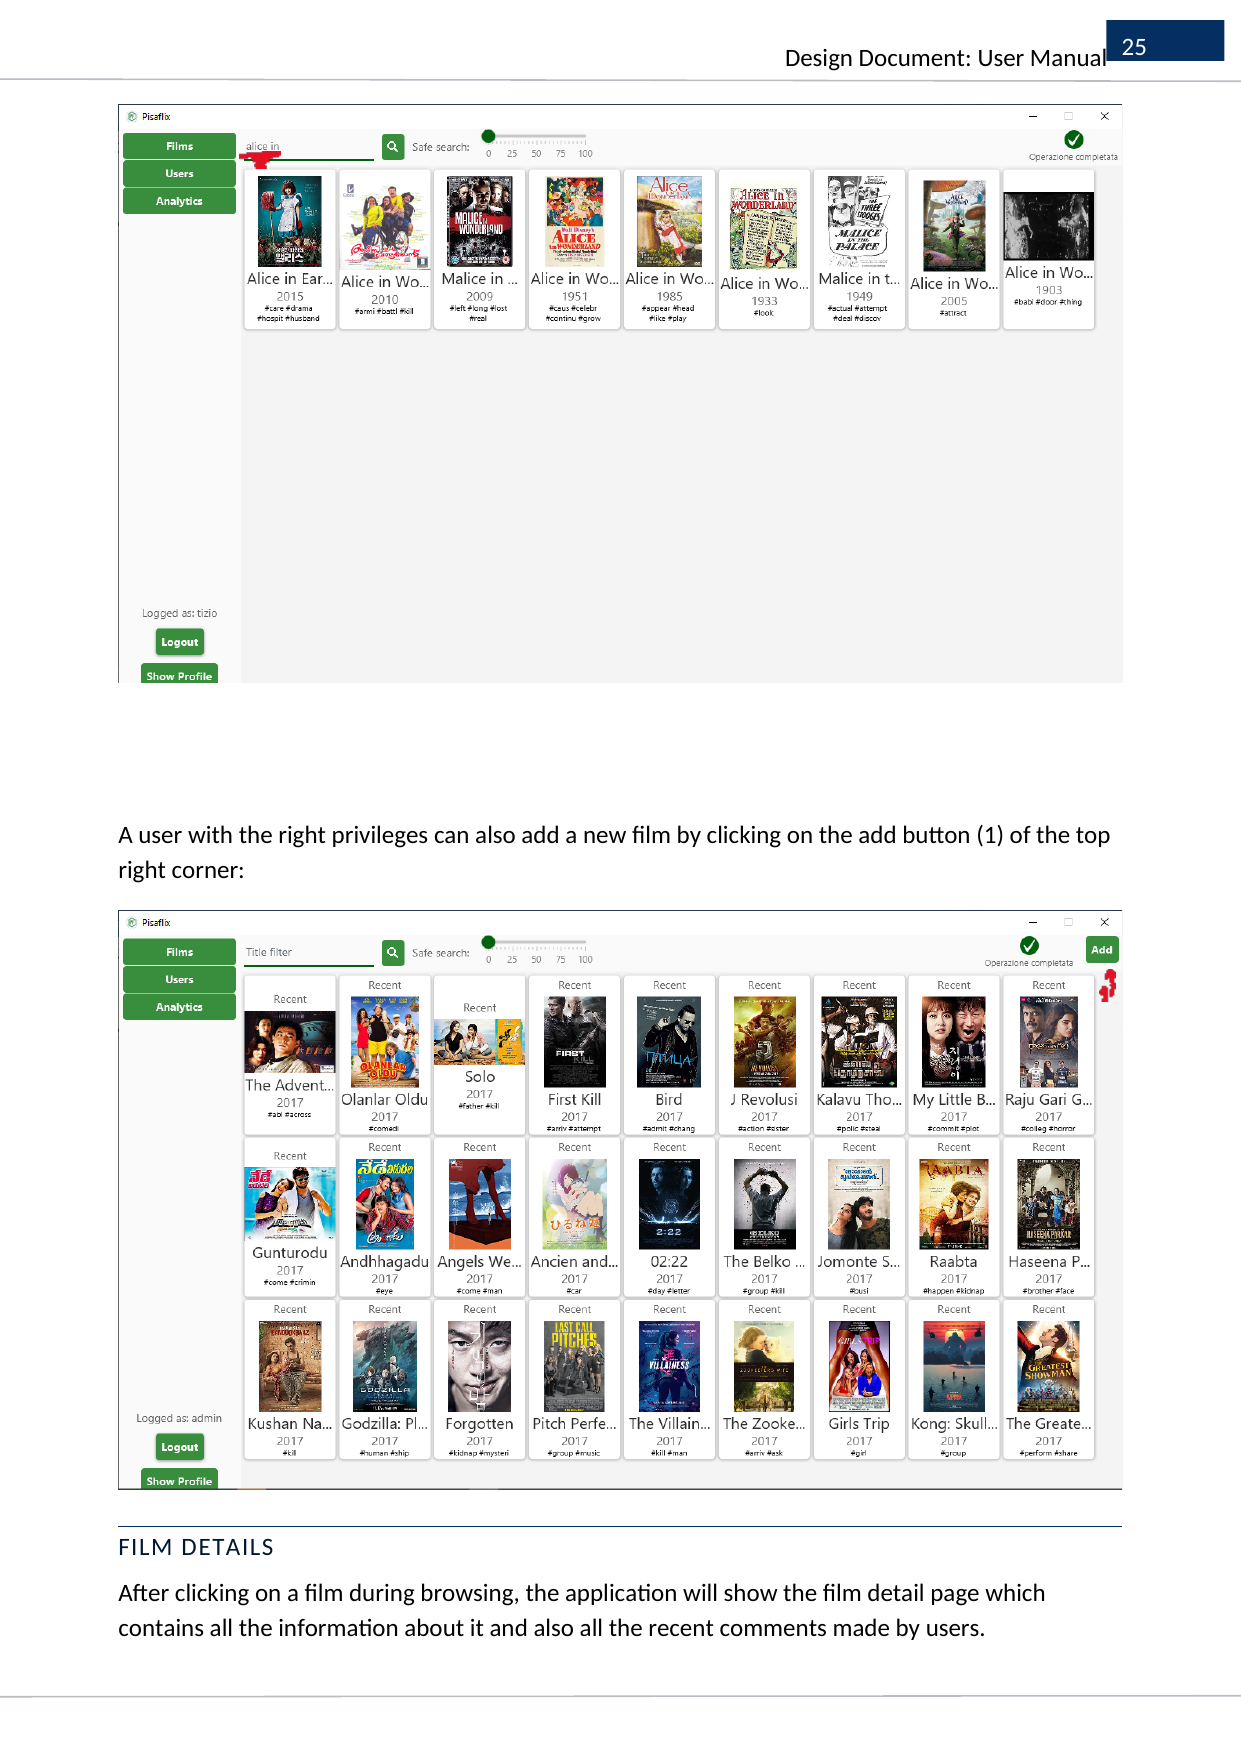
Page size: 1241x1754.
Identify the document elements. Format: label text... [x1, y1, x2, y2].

text A user with the right privileges can also add a new film by clicking on the add button (1) of the top right corner: [118, 819, 1122, 885]
picture [118, 910, 1123, 1490]
text After clicking on a film during browsing, the application will show the film detail page which contains all the information about it and also all the recent comments made by users. [118, 1577, 1122, 1642]
subtitle Film Details [118, 1527, 1122, 1562]
picture [118, 104, 1123, 683]
